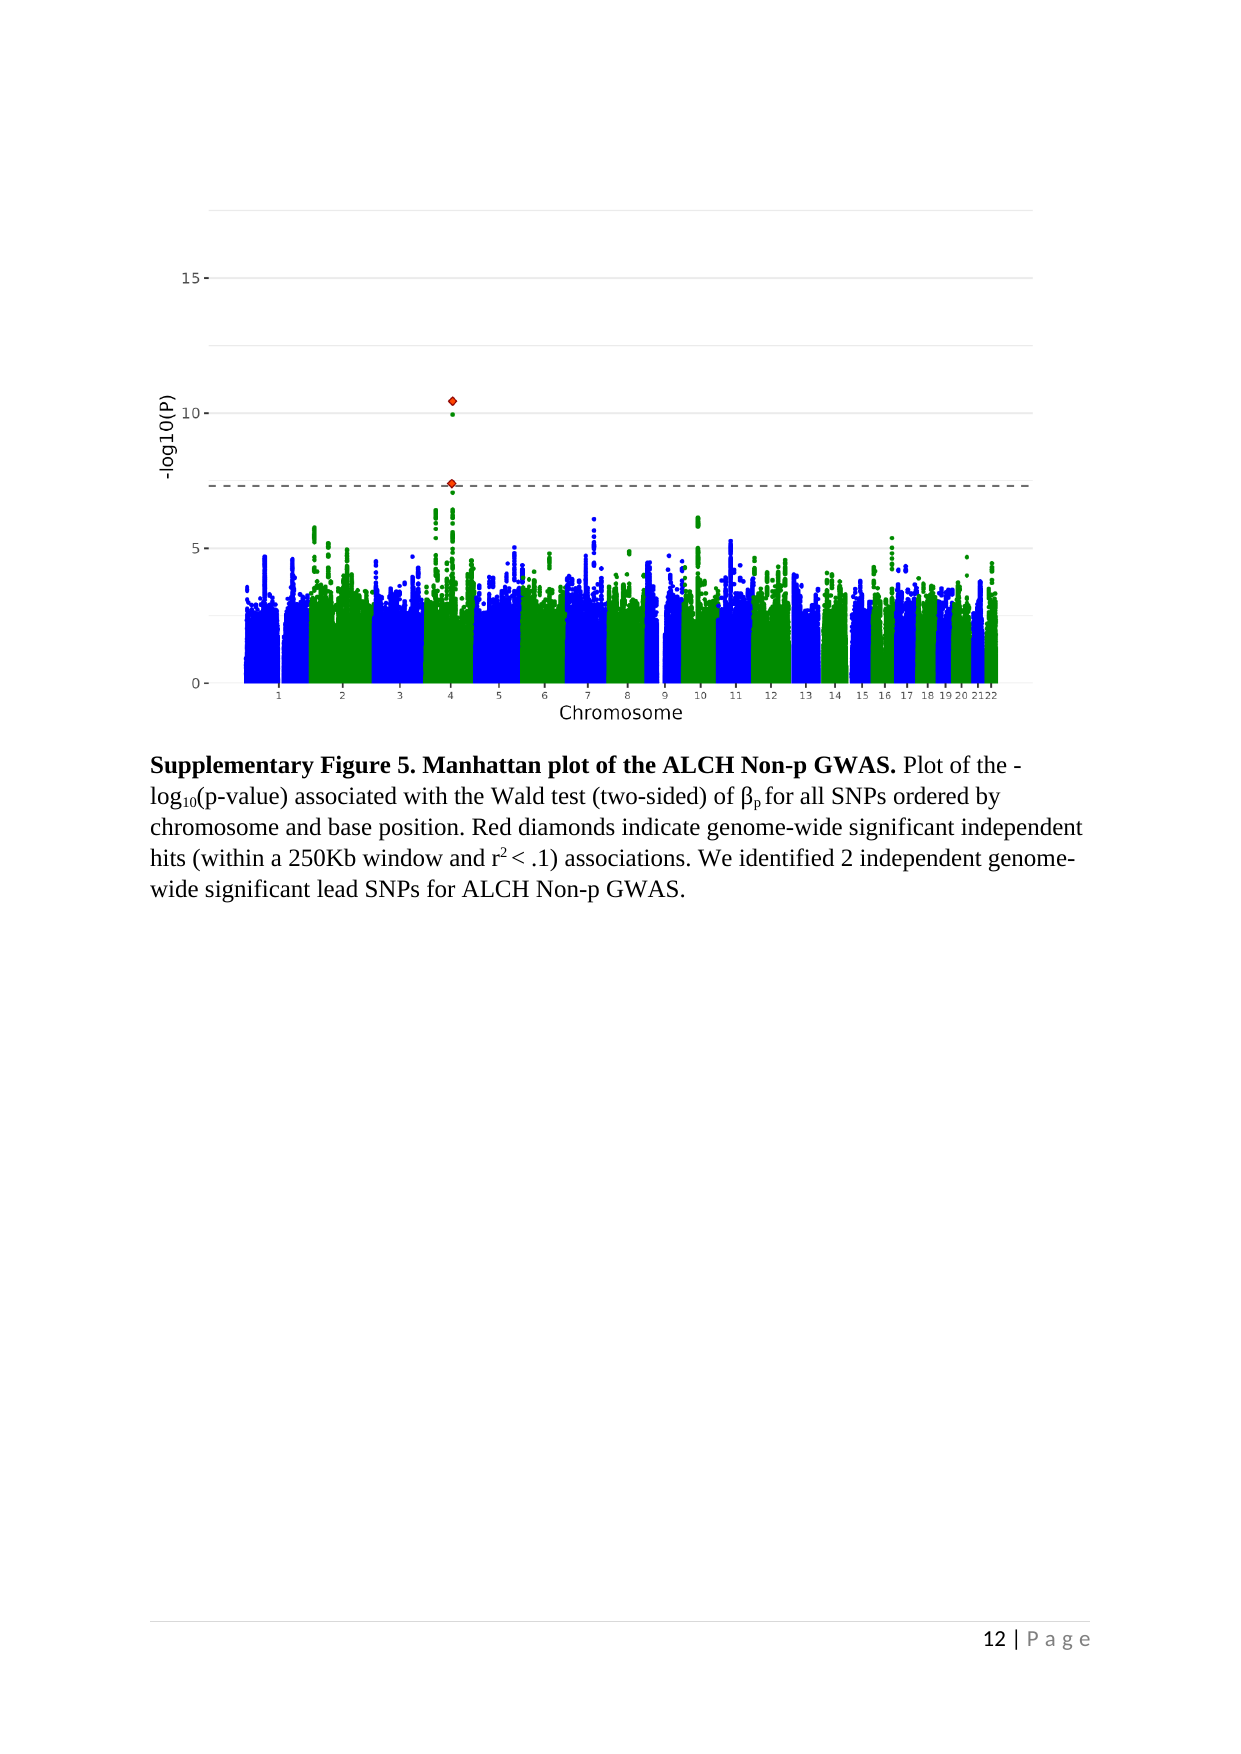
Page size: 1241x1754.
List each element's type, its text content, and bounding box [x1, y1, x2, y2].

picture [150, 181, 1042, 732]
text Supplementary Figure 5. Manhattan plot of the ALCH Non-p GWAS. Plot of the -log10(p-value) associated with the Wald test (two-sided) of βp for all SNPs ordered by chromosome and base position. Red diamonds indicate genome-wide significant independent hits (within a 250Kb window and r2 < .1) associations. We identified 2 independent genome-wide significant lead SNPs for ALCH Non-p GWAS. [150, 750, 1090, 903]
